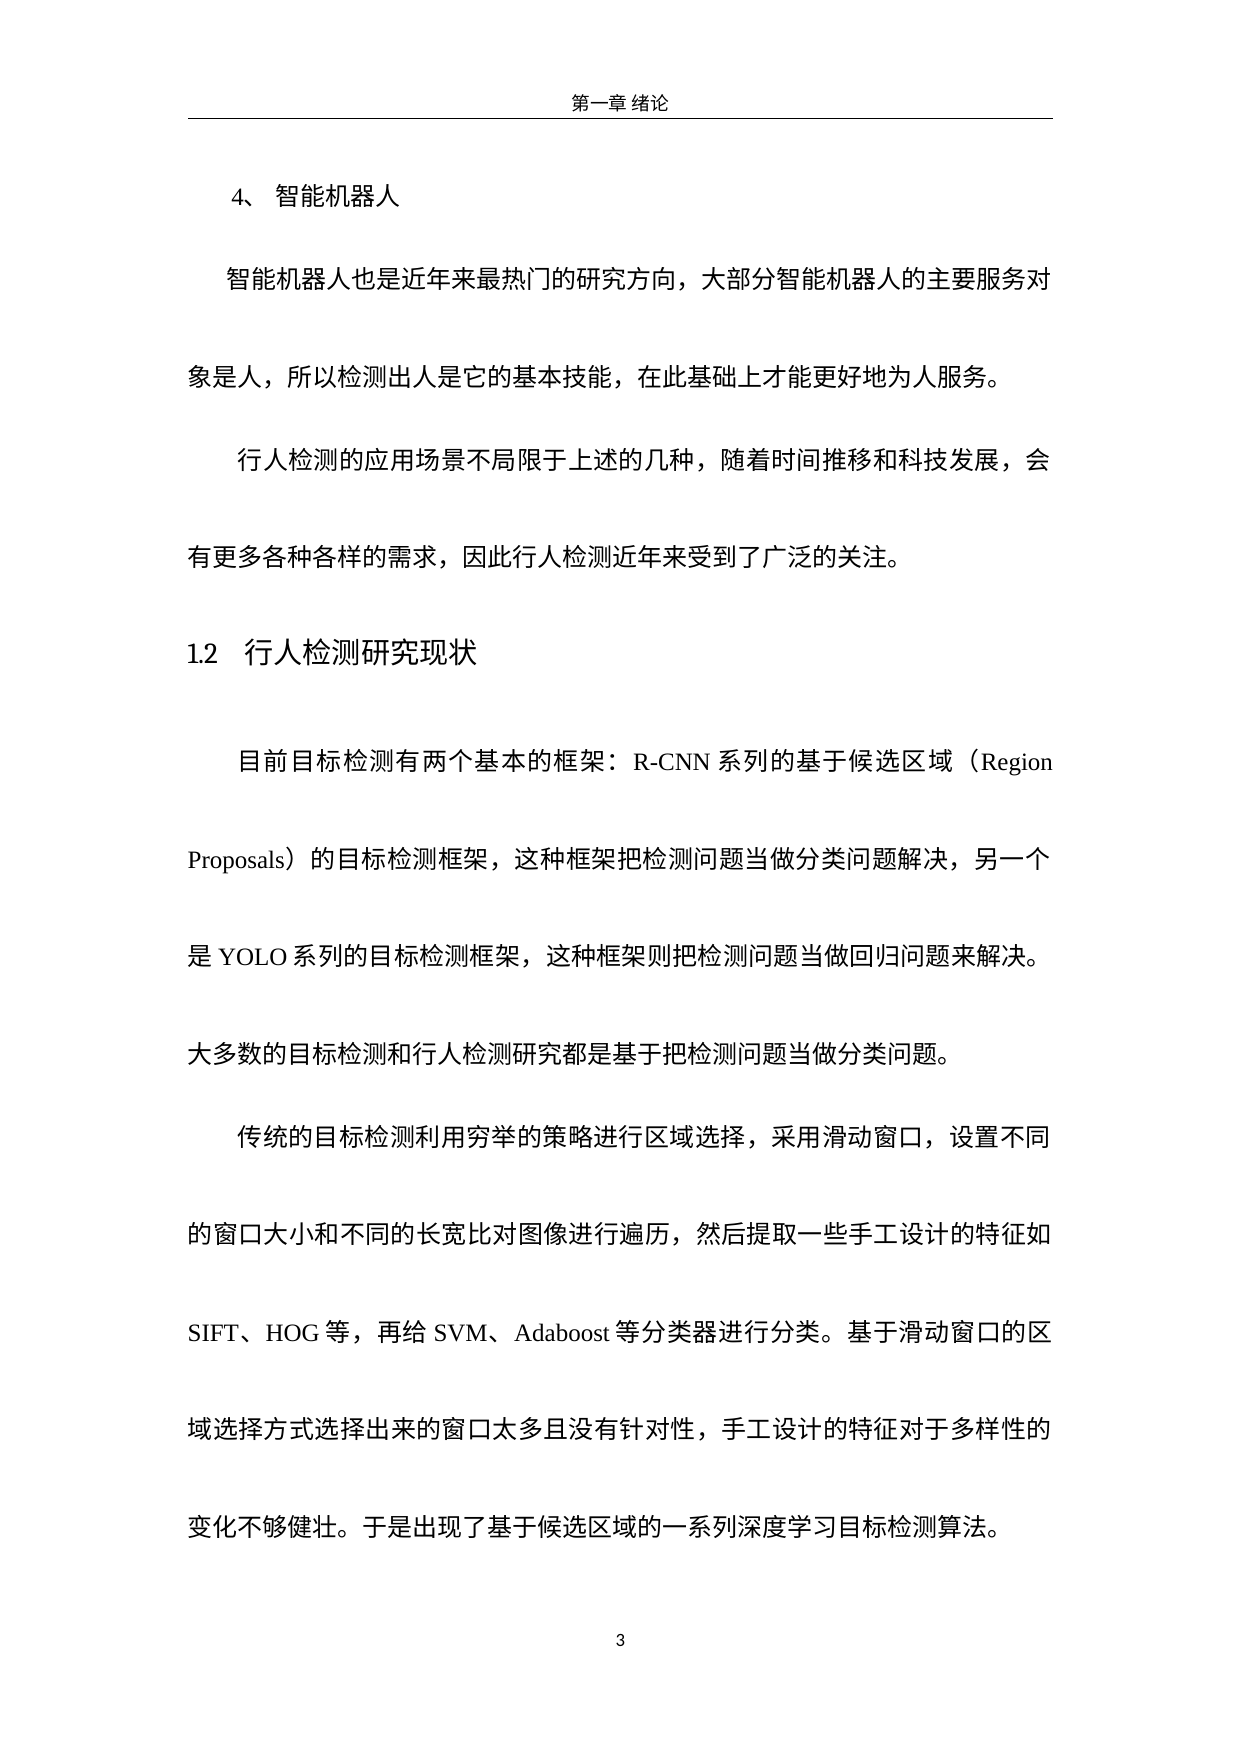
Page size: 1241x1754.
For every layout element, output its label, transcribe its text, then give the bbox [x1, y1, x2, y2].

text 行人检测的应用场景不局限于上述的几种，随着时间推移和科技发展，会有更多各种各样的需求，因此行人检测近年来受到了广泛的关注。 [187, 426, 1053, 588]
list 行人检测研究现状 [187, 619, 1053, 684]
text 目前目标检测有两个基本的框架：R-CNN系列的基于候选区域（Region Proposals）的目标检测框架，这种框架把检测问题当做分类问题解决，另一个是YOLO系列的目标检测框架，这种框架则把检测问题当做回归问题来解决。大多数的目标检测和行人检测研究都是基于把检测问题当做分类问题。 [187, 727, 1053, 1085]
text 智能机器人也是近年来最热门的研究方向，大部分智能机器人的主要服务对象是人，所以检测出人是它的基本技能，在此基础上才能更好地为人服务。 [187, 245, 1053, 408]
list 智能机器人 [231, 162, 1053, 227]
text 传统的目标检测利用穷举的策略进行区域选择，采用滑动窗口，设置不同的窗口大小和不同的长宽比对图像进行遍历，然后提取一些手工设计的特征如SIFT、HOG等，再给SVM、Adaboost等分类器进行分类。基于滑动窗口的区域选择方式选择出来的窗口太多且没有针对性，手工设计的特征对于多样性的变化不够健壮。于是出现了基于候选区域的一系列深度学习目标检测算法。 [187, 1103, 1053, 1558]
